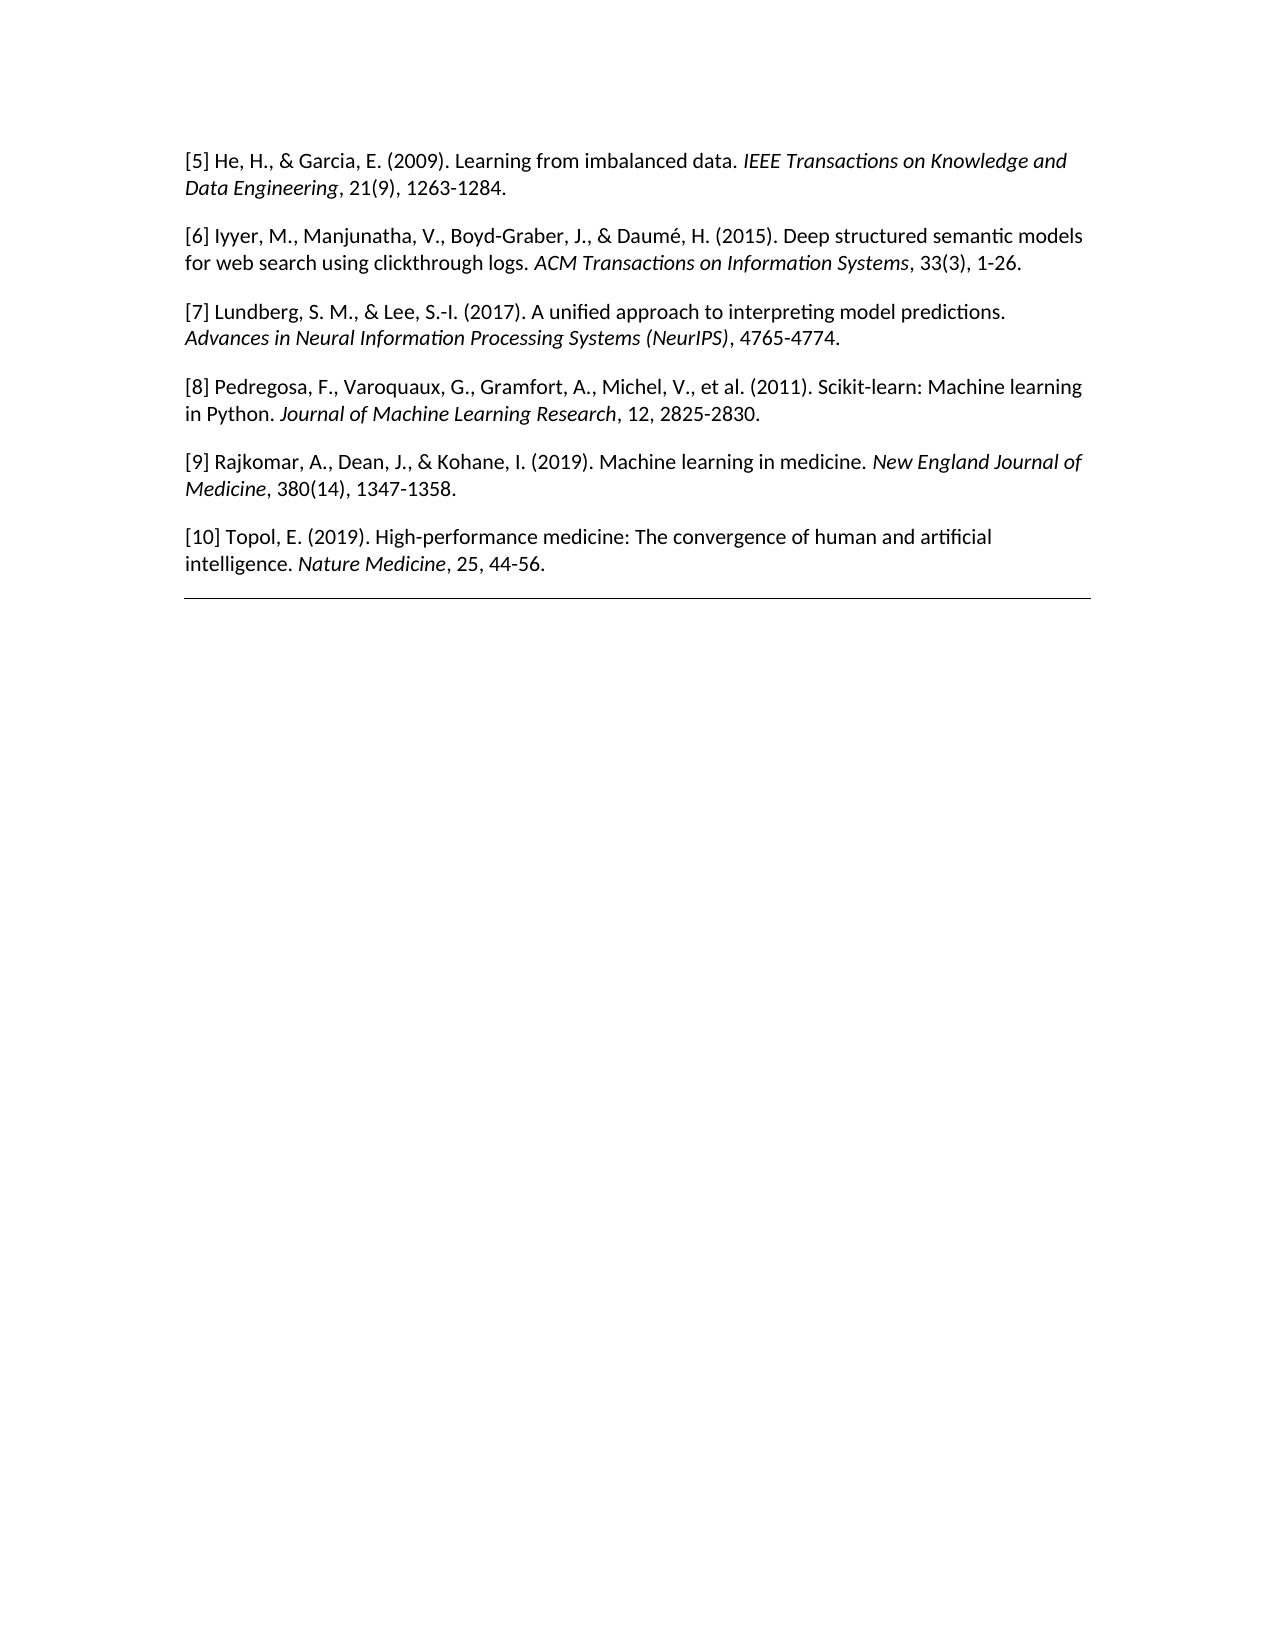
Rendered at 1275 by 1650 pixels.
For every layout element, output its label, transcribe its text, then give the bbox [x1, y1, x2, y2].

text [8] Pedregosa, F., Varoquaux, G., Gramfort, A., Michel, V., et al. (2011). Scikit-learn: Machine learning in Python. Journal of Machine Learning Research, 12, 2825-2830. [185, 373, 1090, 426]
text [10] Topol, E. (2019). High-performance medicine: The convergence of human and artificial intelligence. Nature Medicine, 25, 44-56. [185, 523, 1090, 577]
text [7] Lundberg, S. M., & Lee, S.-I. (2017). A unified approach to interpreting model predictions. Advances in Neural Information Processing Systems (NeurIPS), 4765-4774. [185, 298, 1090, 351]
text [9] Rajkomar, A., Dean, J., & Kohane, I. (2019). Machine learning in medicine. New England Journal of Medicine, 380(14), 1347-1358. [185, 448, 1090, 502]
text [6] Iyyer, M., Manjunatha, V., Boyd-Graber, J., & Daumé, H. (2015). Deep structured semantic models for web search using clickthrough logs. ACM Transactions on Information Systems, 33(3), 1-26. [185, 223, 1090, 276]
text [5] He, H., & Garcia, E. (2009). Learning from imbalanced data. IEEE Transactions on Knowledge and Data Engineering, 21(9), 1263-1284. [185, 147, 1090, 201]
